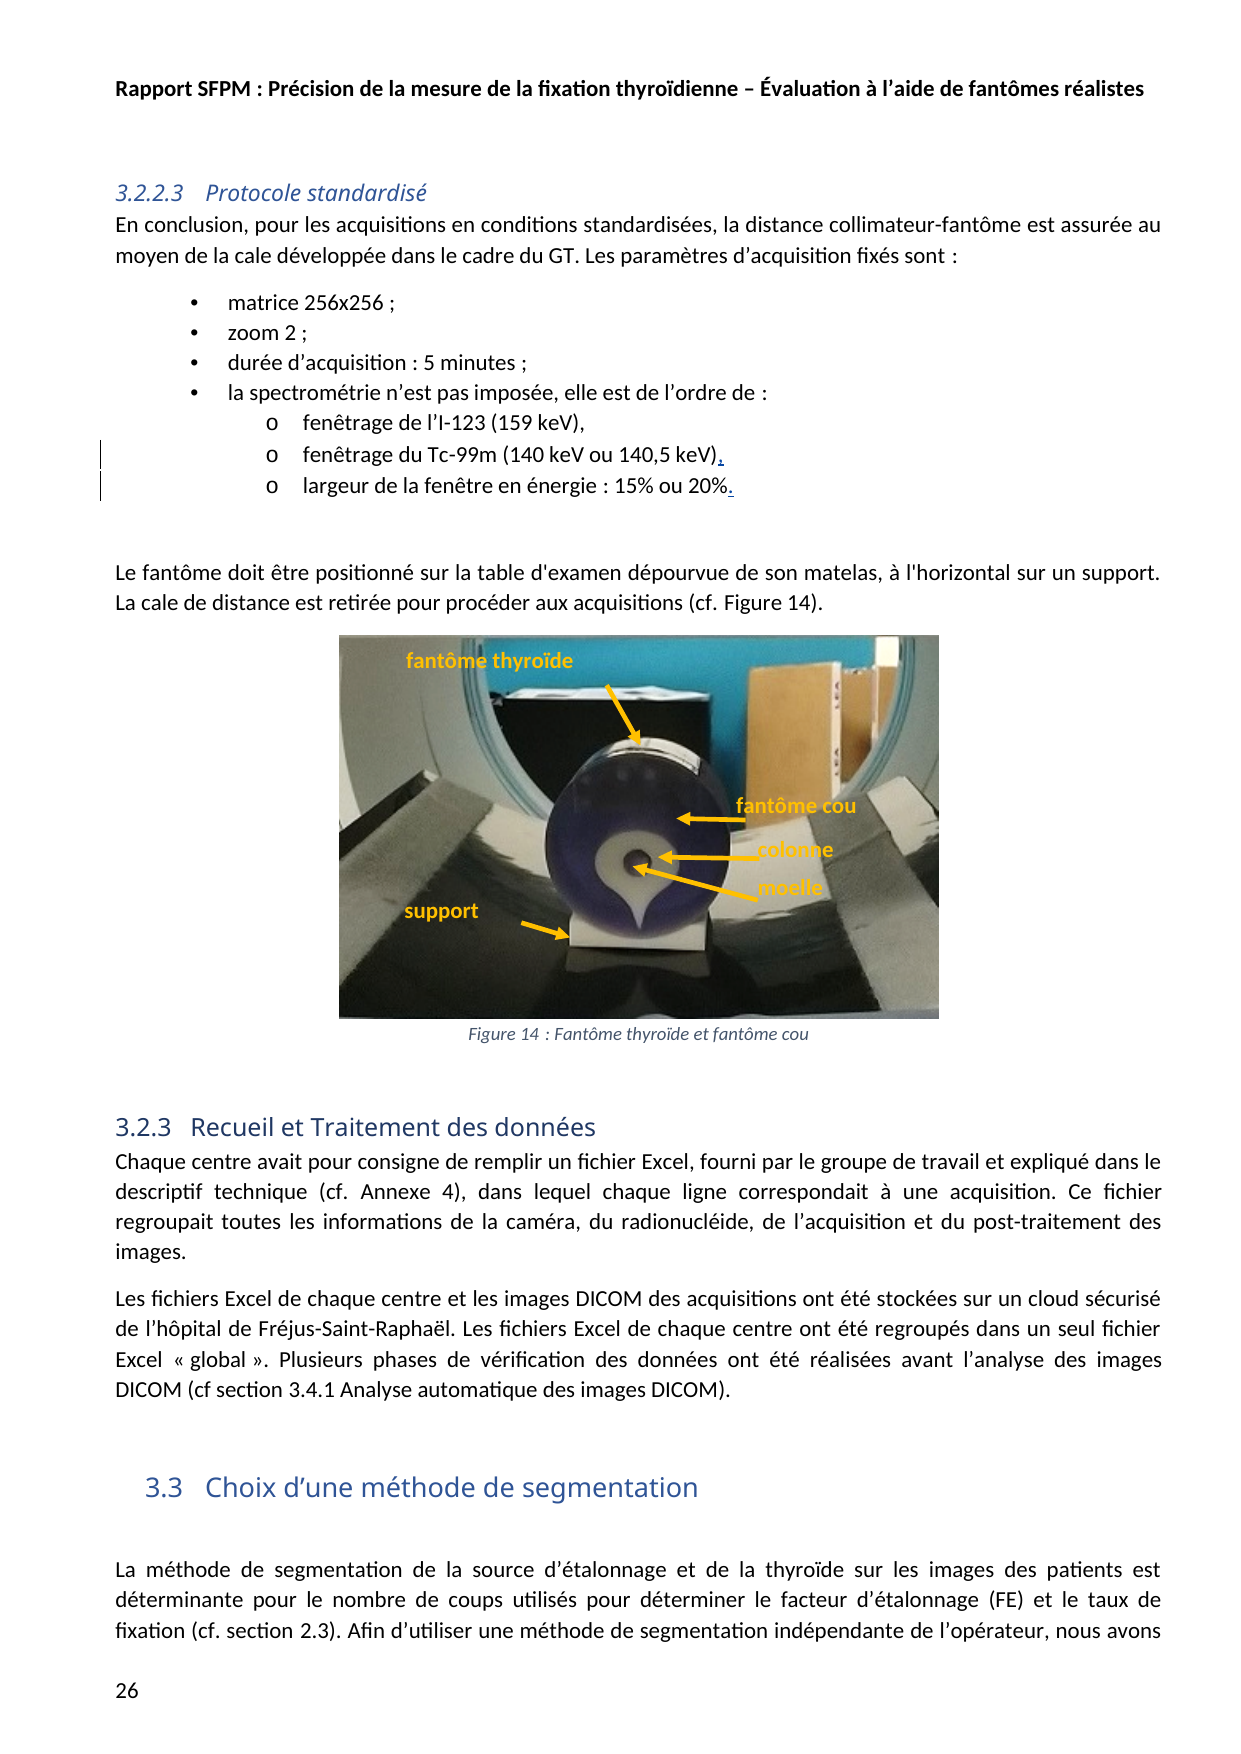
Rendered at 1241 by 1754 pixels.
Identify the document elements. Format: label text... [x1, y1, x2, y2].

text Chaque centre avait pour consigne de remplir un fichier Excel, fourni par le groupe de travail et expliqué dans le descriptif technique (cf. Annexe 4), dans lequel chaque ligne correspondait à une acquisition. Ce fichier regroupait toutes les informations de la caméra, du radionucléide, de l’acquisition et du post-traitement des images. [115, 1147, 1163, 1265]
text En conclusion, pour les acquisitions en conditions standardisées, la distance collimateur-fantôme est assurée au moyen de la cale développée dans le cadre du GT. Les paramètres d’acquisition fixés sont : [115, 211, 1163, 269]
text Les fichiers Excel de chaque centre et les images DICOM des acquisitions ont été stockées sur un cloud sécurisé de l’hôpital de Fréjus-Saint-Raphaël. Les fichiers Excel de chaque centre ont été regroupés dans un seul fichier Excel « global ». Plusieurs phases de vérification des données ont été réalisées avant l’analyse des images DICOM (cf section 3.4.1 Analyse automatique des images DICOM). [115, 1284, 1163, 1403]
list largeur de la fenêtre en énergie : 15% ou 20% [265, 471, 1163, 501]
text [115, 1555, 1163, 1644]
list fenêtrage de l’I-123 (159 keV), [265, 408, 1163, 438]
list fenêtrage du Tc-99m (140 keV ou 140,5 keV) [265, 440, 1163, 469]
list matrice 256x256 ; [190, 288, 1163, 316]
text Figure 14 : Fantôme thyroïde et fantôme cou [115, 1022, 1163, 1045]
subtitle Recueil et Traitement des données [115, 1110, 1163, 1144]
text Le fantôme doit être positionné sur la table d'examen dépourvue de son matelas, à l'horizontal sur un support. La cale de distance est retirée pour procéder aux acquisitions (cf. Figure 14). [115, 558, 1163, 616]
subtitle Choix d’une méthode de segmentation [145, 1469, 1163, 1506]
list durée d’acquisition : 5 minutes ; [190, 348, 1163, 376]
picture [339, 635, 939, 1019]
subtitle Protocole standardisé [115, 177, 1163, 208]
list zoom 2 ; [190, 318, 1163, 346]
list la spectrométrie n’est pas imposée, elle est de l’ordre de : [190, 378, 1163, 406]
